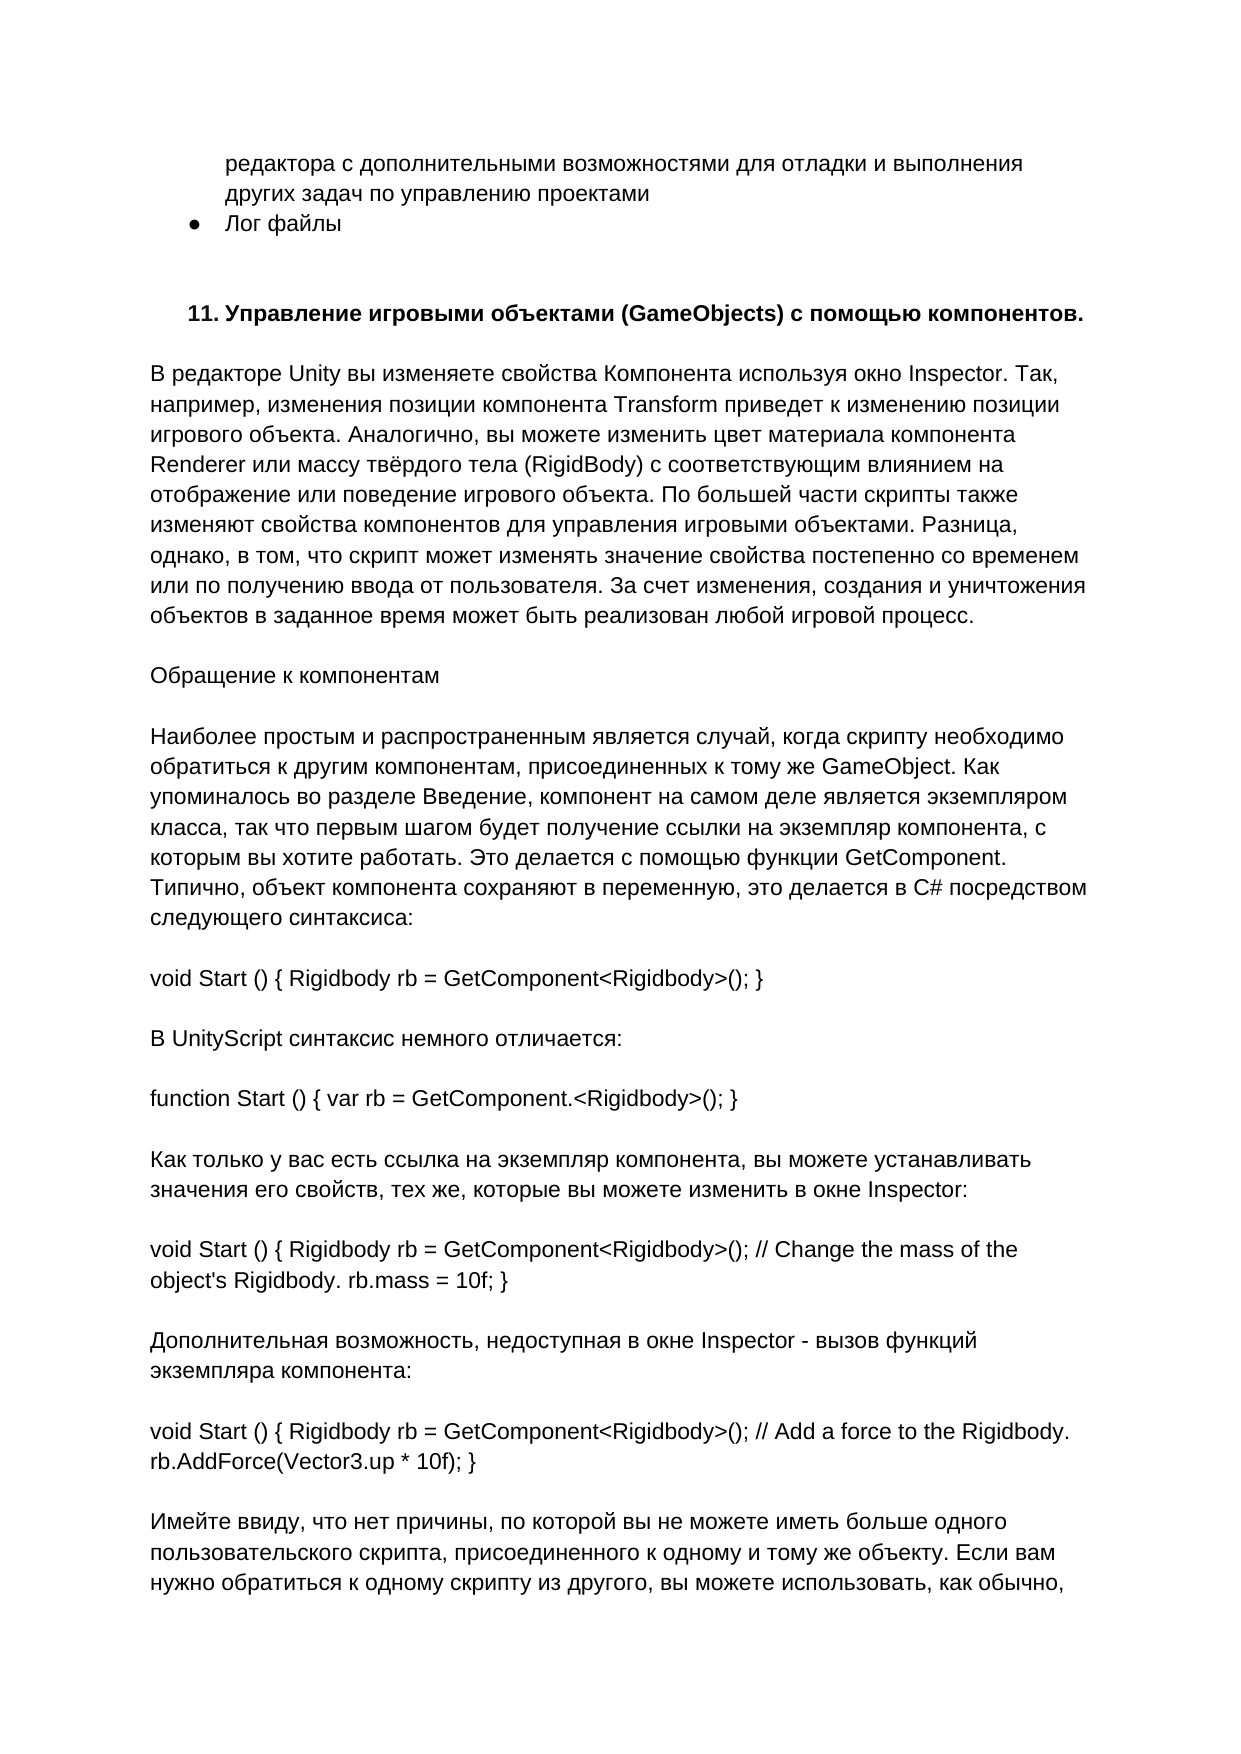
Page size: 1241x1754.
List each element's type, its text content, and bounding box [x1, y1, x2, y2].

text function Start () { var rb = GetComponent.<Rigidbody>(); } [150, 1085, 1090, 1112]
text Дополнительная возможность, недоступная в окне Inspector - вызов функций экземпляра компонента: [150, 1327, 1090, 1383]
text void Start () { Rigidbody rb = GetComponent<Rigidbody>(); // Change the mass of the object's Rigidbody. rb.mass = 10f; } [150, 1236, 1090, 1293]
list Лог файлы [187, 210, 1090, 237]
text void Start () { Rigidbody rb = GetComponent<Rigidbody>(); // Add a force to the Rigidbody. rb.AddForce(Vector3.up * 10f); } [150, 1418, 1090, 1474]
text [150, 1508, 1090, 1595]
text В редакторе Unity вы изменяете свойства Компонента используя окно Inspector. Так, например, изменения позиции компонента Transform приведет к изменению позиции игрового объекта. Аналогично, вы можете изменить цвет материала компонента Renderer или массу твёрдого тела (RigidBody) с соответствующим влиянием на отображение или поведение игрового объекта. По большей части скрипты также изменяют свойства компонентов для управления игровыми объектами. Разница, однако, в том, что скрипт может изменять значение свойства постепенно со временем или по получению ввода от пользователя. За счет изменения, создания и уничтожения объектов в заданное время может быть реализован любой игровой процесс. [150, 360, 1090, 628]
text В UnityScript синтаксис немного отличается: [150, 1025, 1090, 1051]
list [187, 150, 1090, 207]
list Управление игровыми объектами (GameObjects) с помощью компонентов. [187, 300, 1090, 356]
text Как только у вас есть ссылка на экземпляр компонента, вы можете устанавливать значения его свойств, тех же, которые вы можете изменить в окне Inspector: [150, 1146, 1090, 1202]
text void Start () { Rigidbody rb = GetComponent<Rigidbody>(); } [150, 964, 1090, 991]
text Наиболее простым и распространенным является случай, когда скрипту необходимо обратиться к другим компонентам, присоединенных к тому же GameObject. Как упоминалось во разделе Введение, компонент на самом деле является экземпляром класса, так что первым шагом будет получение ссылки на экземпляр компонента, с которым вы хотите работать. Это делается с помощью функции GetComponent. Типично, объект компонента сохраняют в переменную, это делается в C# посредством следующего синтаксиса: [150, 723, 1090, 930]
text Обращение к компонентам [150, 662, 1090, 689]
